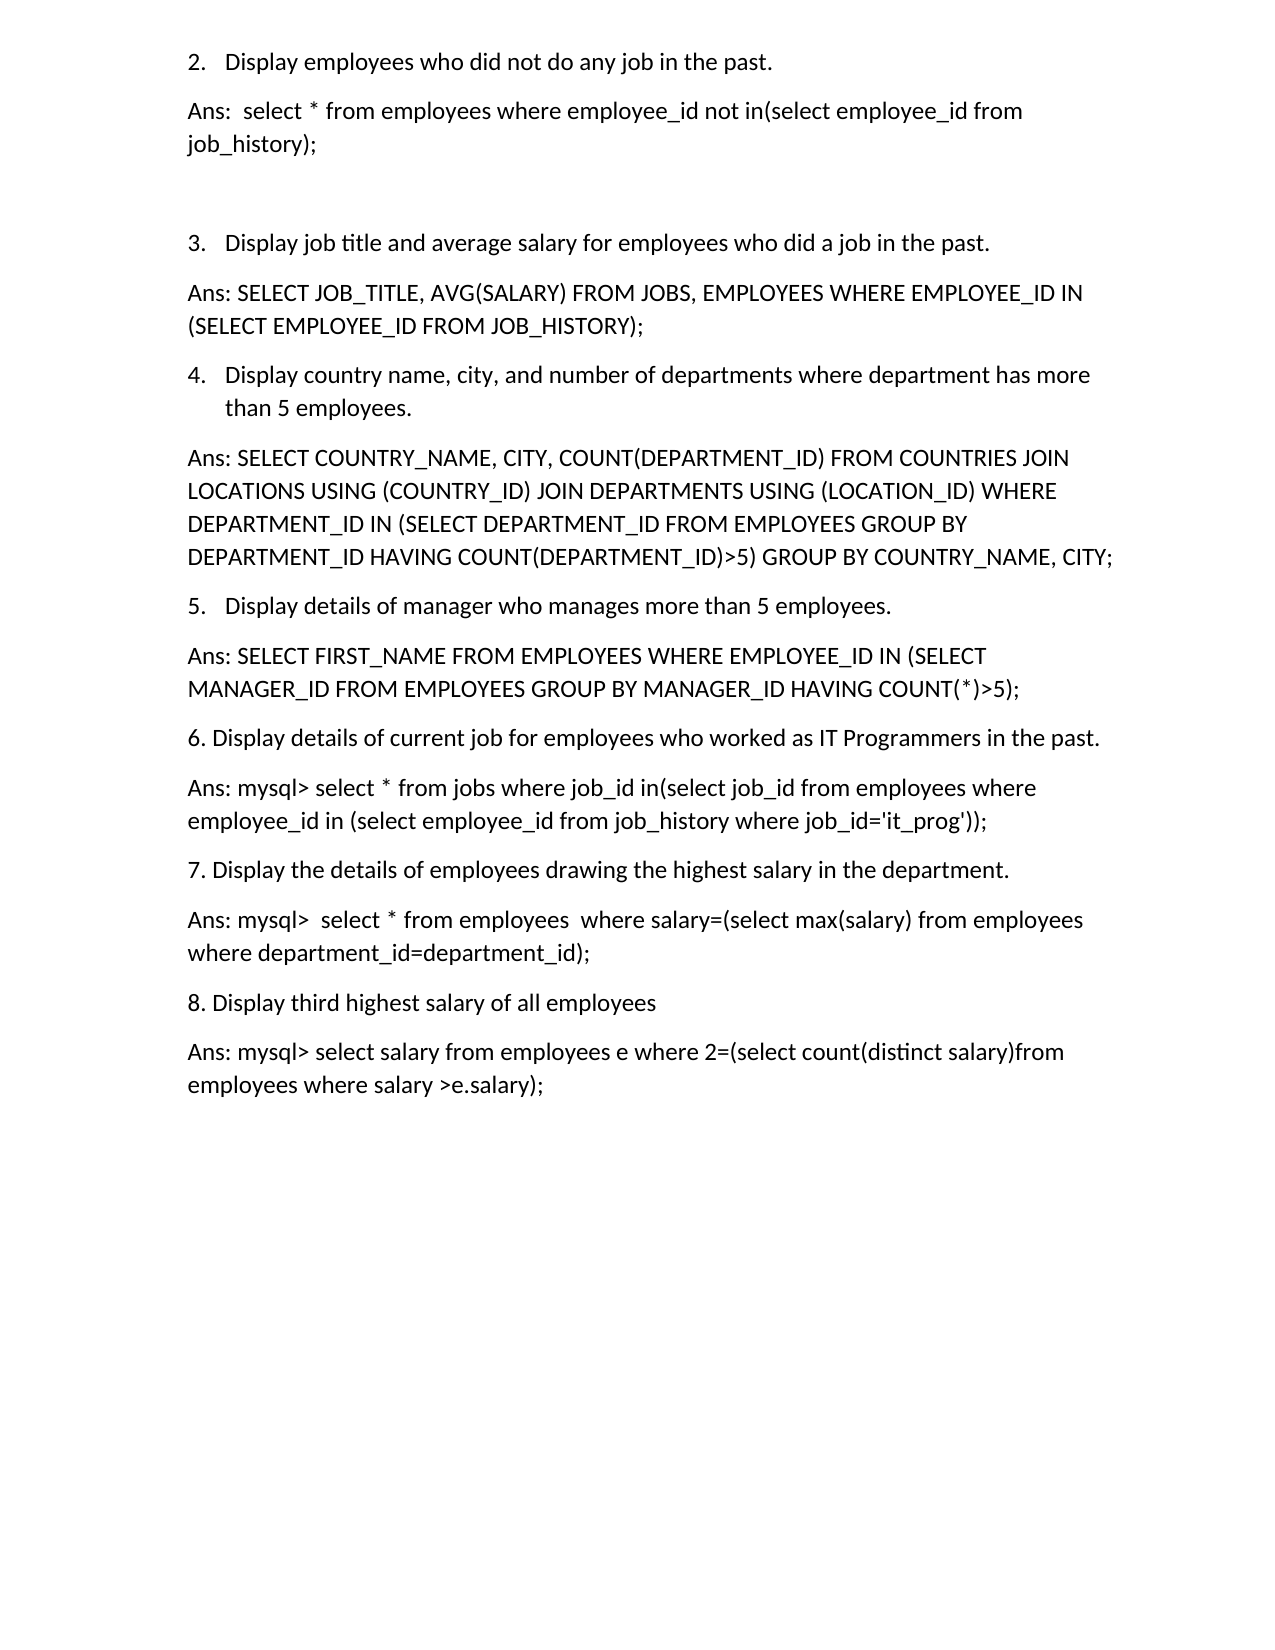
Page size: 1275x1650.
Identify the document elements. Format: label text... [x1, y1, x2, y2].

text Ans: SELECT JOB_TITLE, AVG(SALARY) FROM JOBS, EMPLOYEES WHERE EMPLOYEE_ID IN (SELECT EMPLOYEE_ID FROM JOB_HISTORY); [187, 277, 1125, 341]
list Display details of manager who manages more than 5 employees. [187, 590, 1125, 621]
list Display employees who did not do any job in the past. [187, 46, 1125, 76]
list Display job title and average salary for employees who did a job in the past. [187, 227, 1125, 258]
text Ans: select * from employees where employee_id not in(select employee_id from job_history); [187, 95, 1125, 159]
text Ans: mysql> select salary from employees e where 2=(select count(distinct salary)from employees where salary >e.salary); [187, 1036, 1125, 1100]
list Display country name, city, and number of departments where department has more than 5 employees. [187, 359, 1125, 423]
text 7. Display the details of employees drawing the highest salary in the department. [187, 854, 1125, 885]
text 8. Display third highest salary of all employees [187, 987, 1125, 1017]
text Ans: SELECT COUNTRY_NAME, CITY, COUNT(DEPARTMENT_ID) FROM COUNTRIES JOIN LOCATIONS USING (COUNTRY_ID) JOIN DEPARTMENTS USING (LOCATION_ID) WHERE DEPARTMENT_ID IN (SELECT DEPARTMENT_ID FROM EMPLOYEES GROUP BY DEPARTMENT_ID HAVING COUNT(DEPARTMENT_ID)>5) GROUP BY COUNTRY_NAME, CITY; [187, 442, 1125, 571]
text Ans: mysql> select * from employees where salary=(select max(salary) from employees where department_id=department_id); [187, 904, 1125, 968]
text 6. Display details of current job for employees who worked as IT Programmers in the past. [187, 722, 1125, 753]
text Ans: SELECT FIRST_NAME FROM EMPLOYEES WHERE EMPLOYEE_ID IN (SELECT MANAGER_ID FROM EMPLOYEES GROUP BY MANAGER_ID HAVING COUNT(*)>5); [187, 640, 1125, 703]
text Ans: mysql> select * from jobs where job_id in(select job_id from employees where employee_id in (select employee_id from job_history where job_id='it_prog')); [187, 772, 1125, 836]
